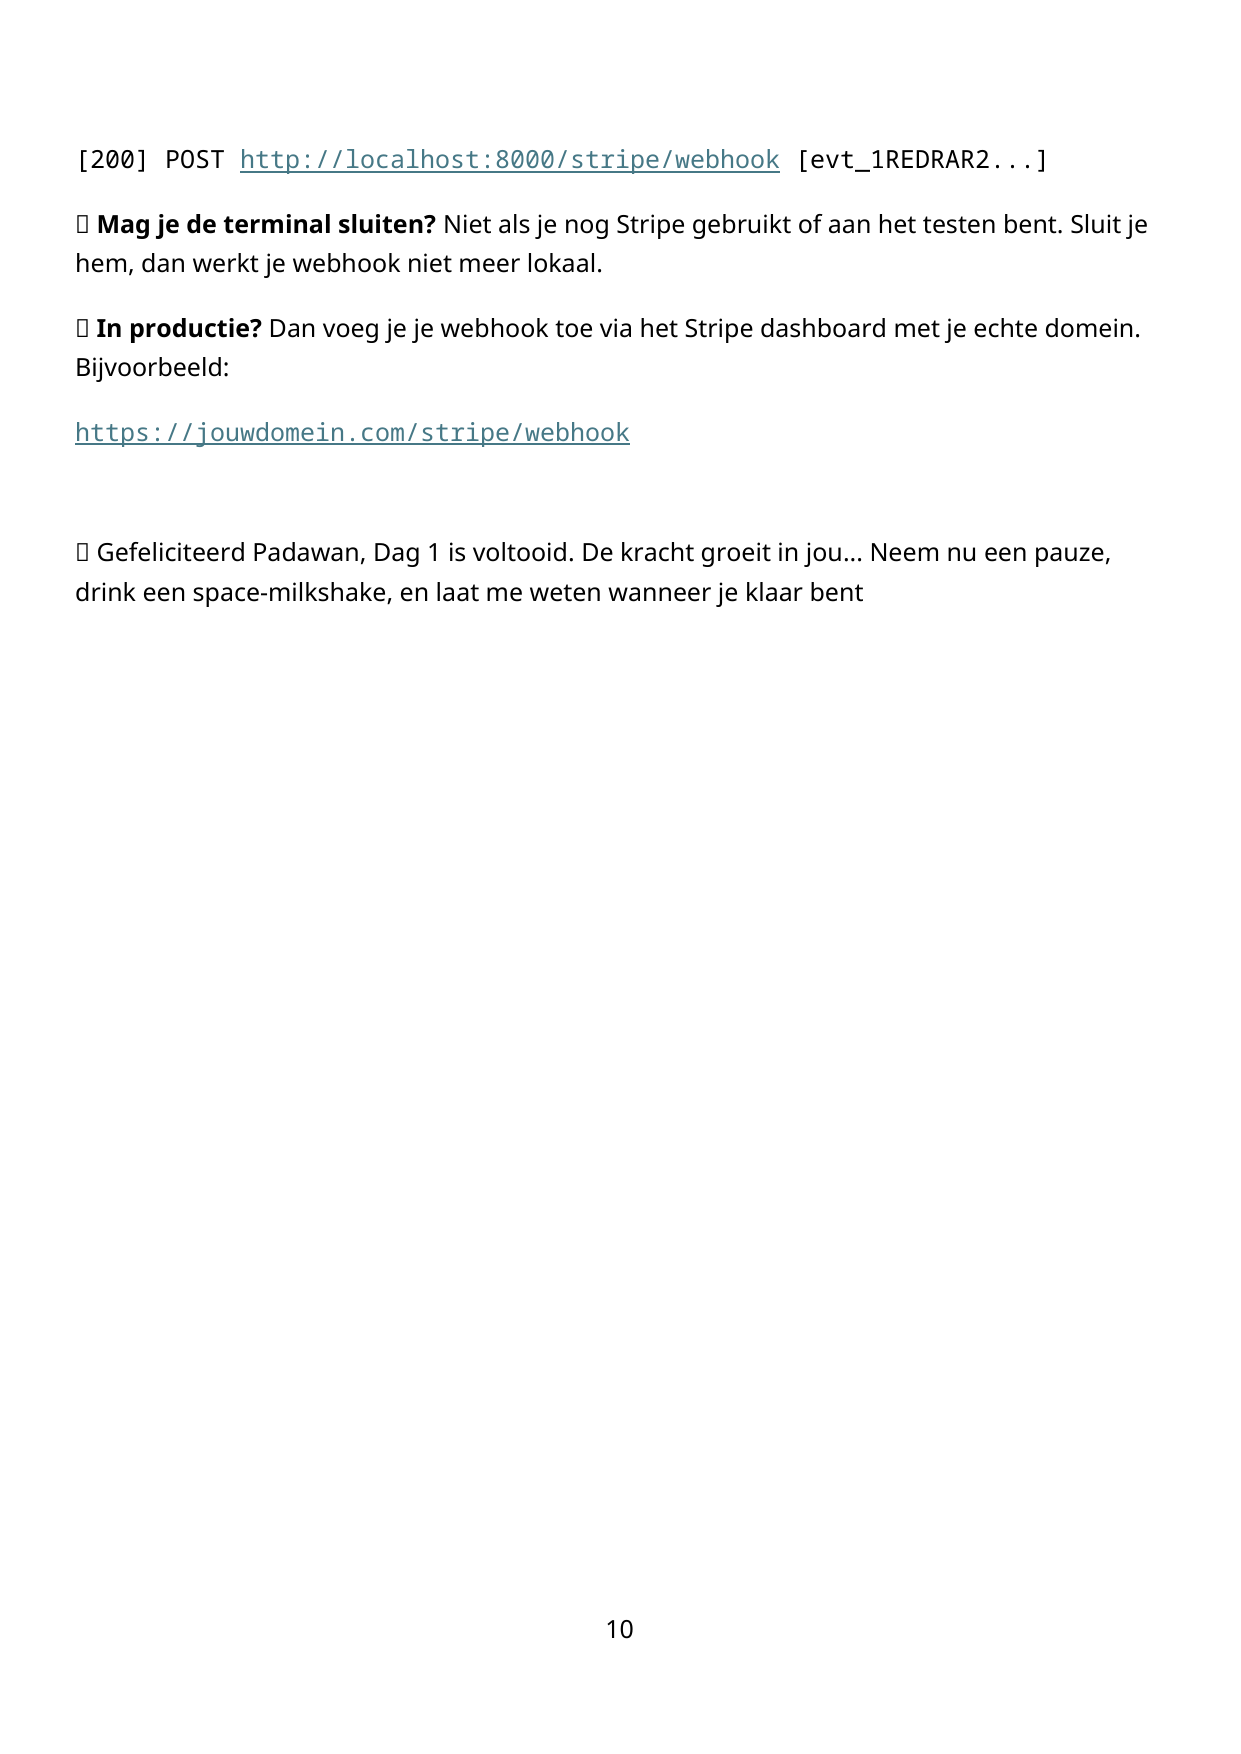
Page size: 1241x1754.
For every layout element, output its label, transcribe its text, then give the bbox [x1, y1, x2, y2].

text 🛑 Mag je de terminal sluiten? Niet als je nog Stripe gebruikt of aan het testen bent. Sluit je hem, dan werkt je webhook niet meer lokaal. [75, 206, 1165, 280]
text 🎉 Gefeliciteerd Padawan, Dag 1 is voltooid. De kracht groeit in jou... Neem nu een pauze, drink een space-milkshake, en laat me weten wanneer je klaar bent [75, 535, 1165, 608]
text 🌐 In productie? Dan voeg je je webhook toe via het Stripe dashboard met je echte domein. Bijvoorbeeld: [75, 310, 1165, 384]
text [200] POST http://localhost:8000/stripe/webhook [evt_1REDRAR2...] [75, 142, 1165, 176]
text https://jouwdomein.com/stripe/webhook [75, 414, 1165, 448]
